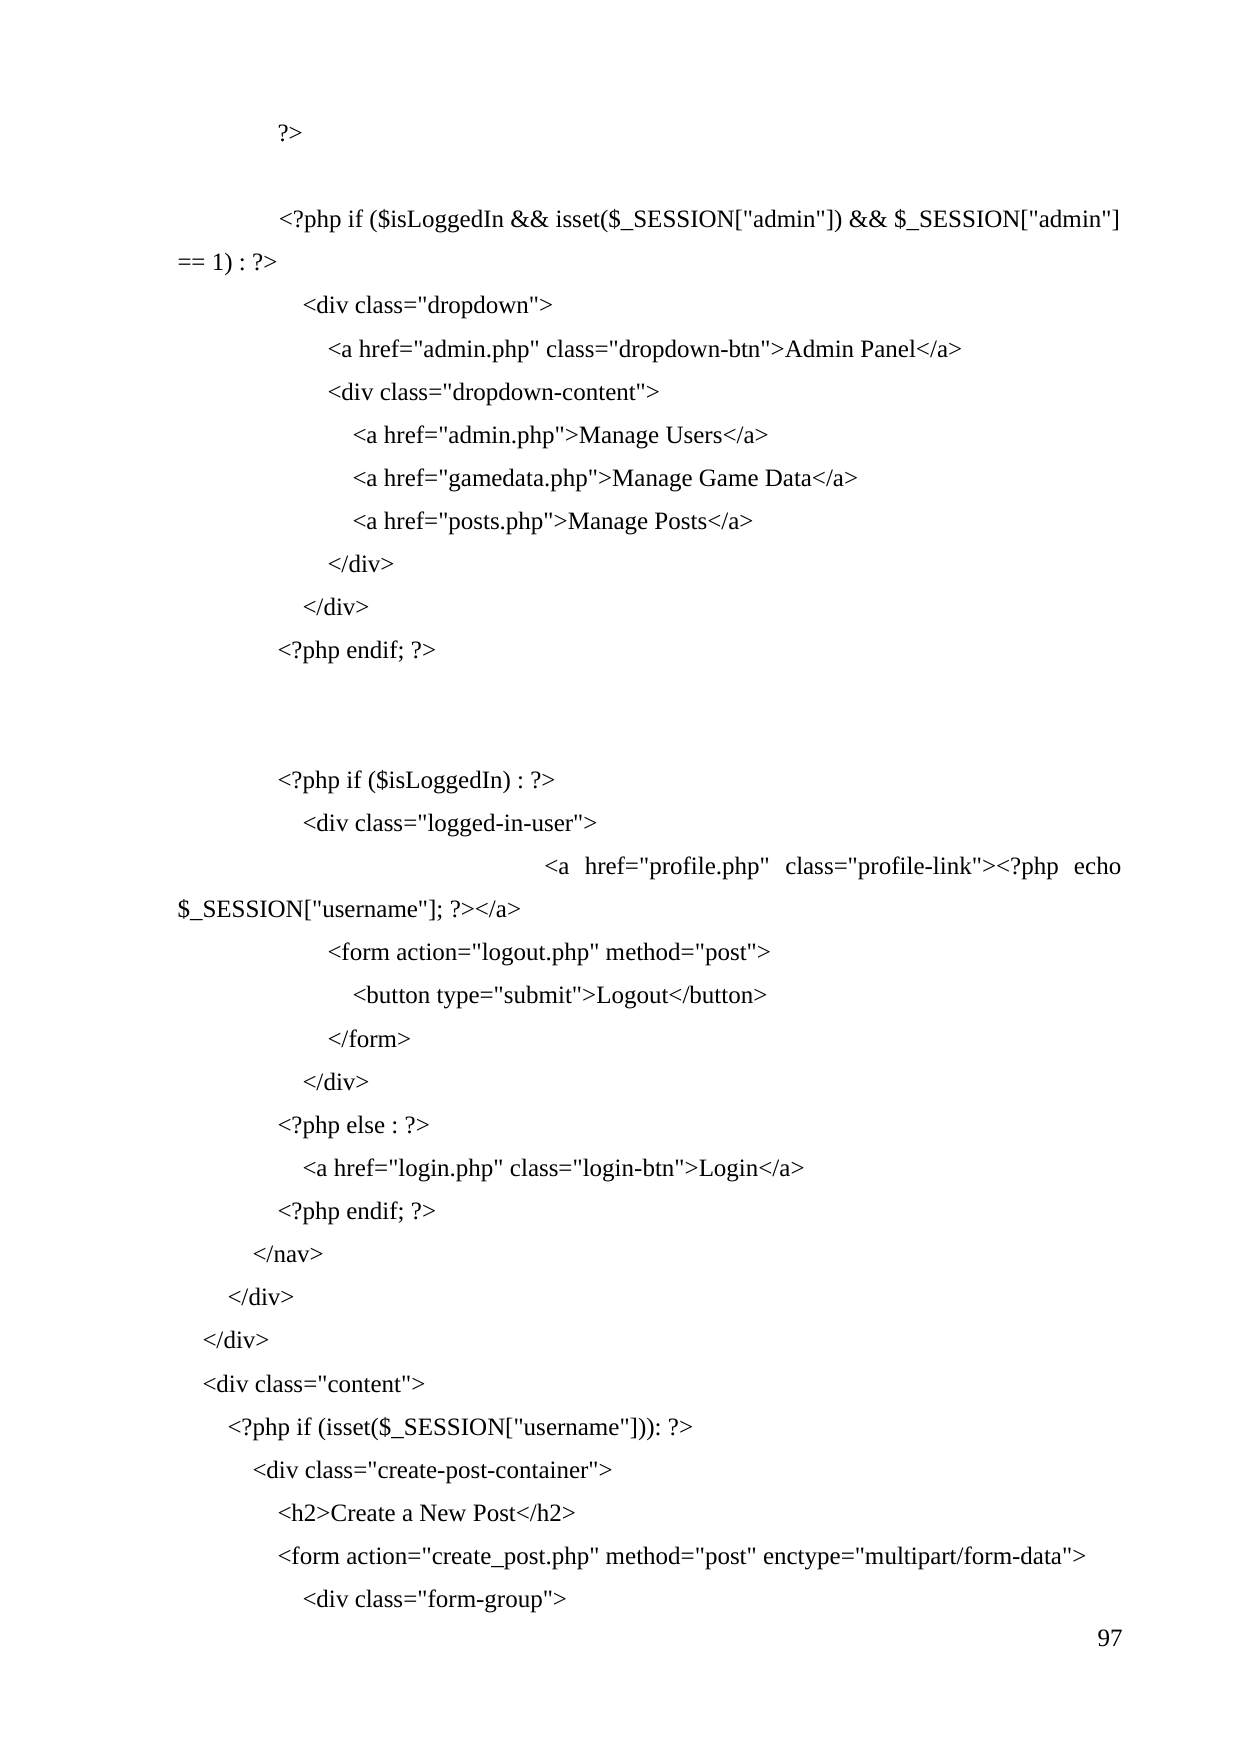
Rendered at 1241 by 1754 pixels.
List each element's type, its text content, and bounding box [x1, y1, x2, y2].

text <form action="create_post.php" method="post" enctype="multipart/form-data"> [177, 1541, 1122, 1570]
text </div> [177, 549, 1122, 578]
text <div class="dropdown-content"> [177, 377, 1122, 406]
text <?php endif; ?> [177, 1196, 1122, 1225]
text ?> [177, 118, 1122, 147]
text <?php if ($isLoggedIn && isset($_SESSION["admin"]) && $_SESSION["admin"] == 1) : ?> [177, 204, 1122, 276]
text <?php else : ?> [177, 1110, 1122, 1139]
text </form> [177, 1024, 1122, 1052]
text <div class="create-post-container"> [177, 1455, 1122, 1484]
text <a href="login.php" class="login-btn">Login</a> [177, 1153, 1122, 1182]
text <a href="admin.php">Manage Users</a> [177, 420, 1122, 449]
text <?php if (isset($_SESSION["username"])): ?> [177, 1412, 1122, 1441]
text <h2>Create a New Post</h2> [177, 1498, 1122, 1527]
text <button type="submit">Logout</button> [177, 981, 1122, 1009]
text <div class="logged-in-user"> [177, 808, 1122, 837]
text </div> [177, 1067, 1122, 1096]
text <?php endif; ?> [177, 636, 1122, 664]
text <div class="form-group"> [177, 1584, 1122, 1613]
text <a href="admin.php" class="dropdown-btn">Admin Panel</a> [177, 334, 1122, 362]
text <form action="logout.php" method="post"> [177, 937, 1122, 966]
text <a href="profile.php" class="profile-link"><?php echo $_SESSION["username"]; ?></a> [177, 851, 1122, 923]
text <div class="dropdown"> [177, 291, 1122, 319]
text </div> [177, 1282, 1122, 1311]
text <a href="gamedata.php">Manage Game Data</a> [177, 463, 1122, 492]
text <a href="posts.php">Manage Posts</a> [177, 506, 1122, 535]
text <div class="content"> [177, 1369, 1122, 1397]
text </div> [177, 592, 1122, 621]
text <?php if ($isLoggedIn) : ?> [177, 765, 1122, 794]
text </div> [177, 1326, 1122, 1354]
text </nav> [177, 1239, 1122, 1268]
